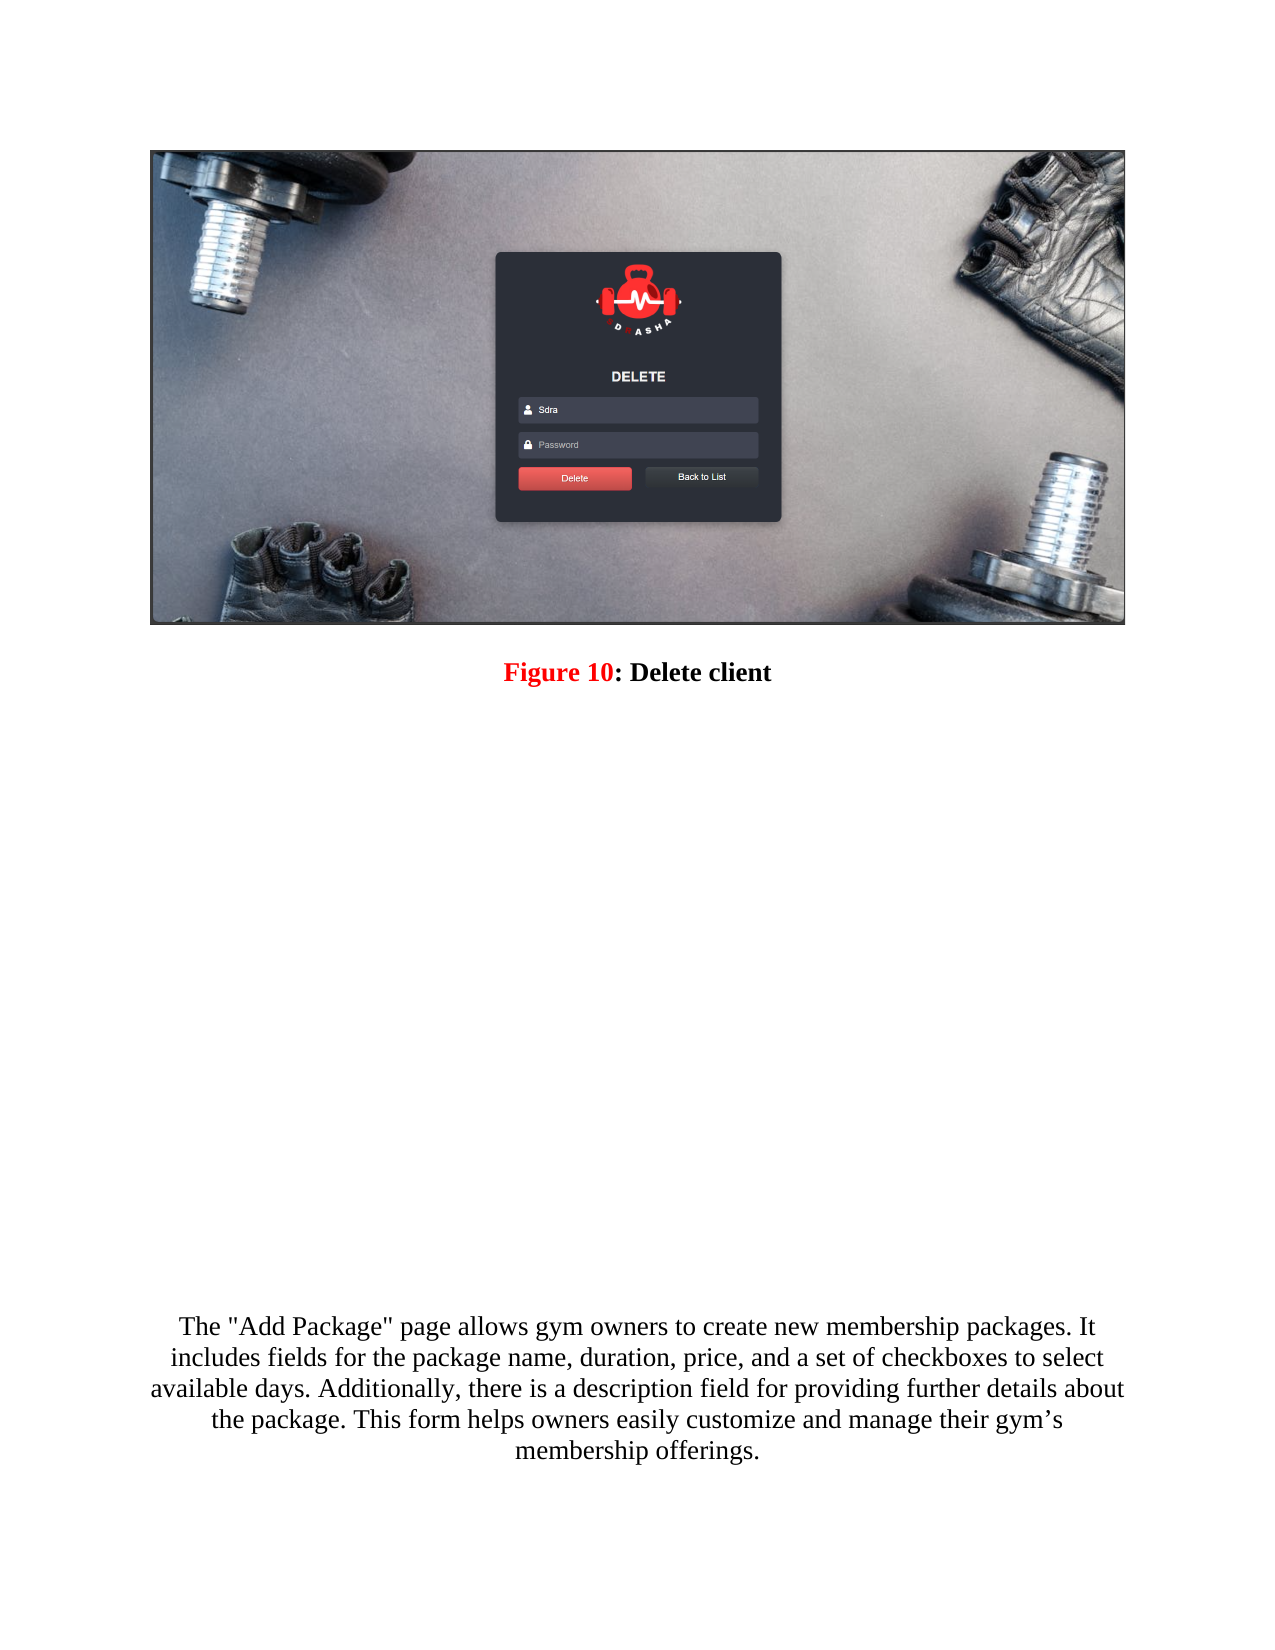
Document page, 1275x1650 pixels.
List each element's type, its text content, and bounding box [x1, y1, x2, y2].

picture [150, 150, 1125, 625]
text The "Add Package" page allows gym owners to create new membership packages. It includes fields for the package name, duration, price, and a set of checkboxes to select available days. Additionally, there is a description field for providing further details about the package. This form helps owners easily customize and manage their gym’s membership offerings. [150, 1310, 1125, 1465]
text Figure 10: Delete client [150, 656, 1125, 687]
